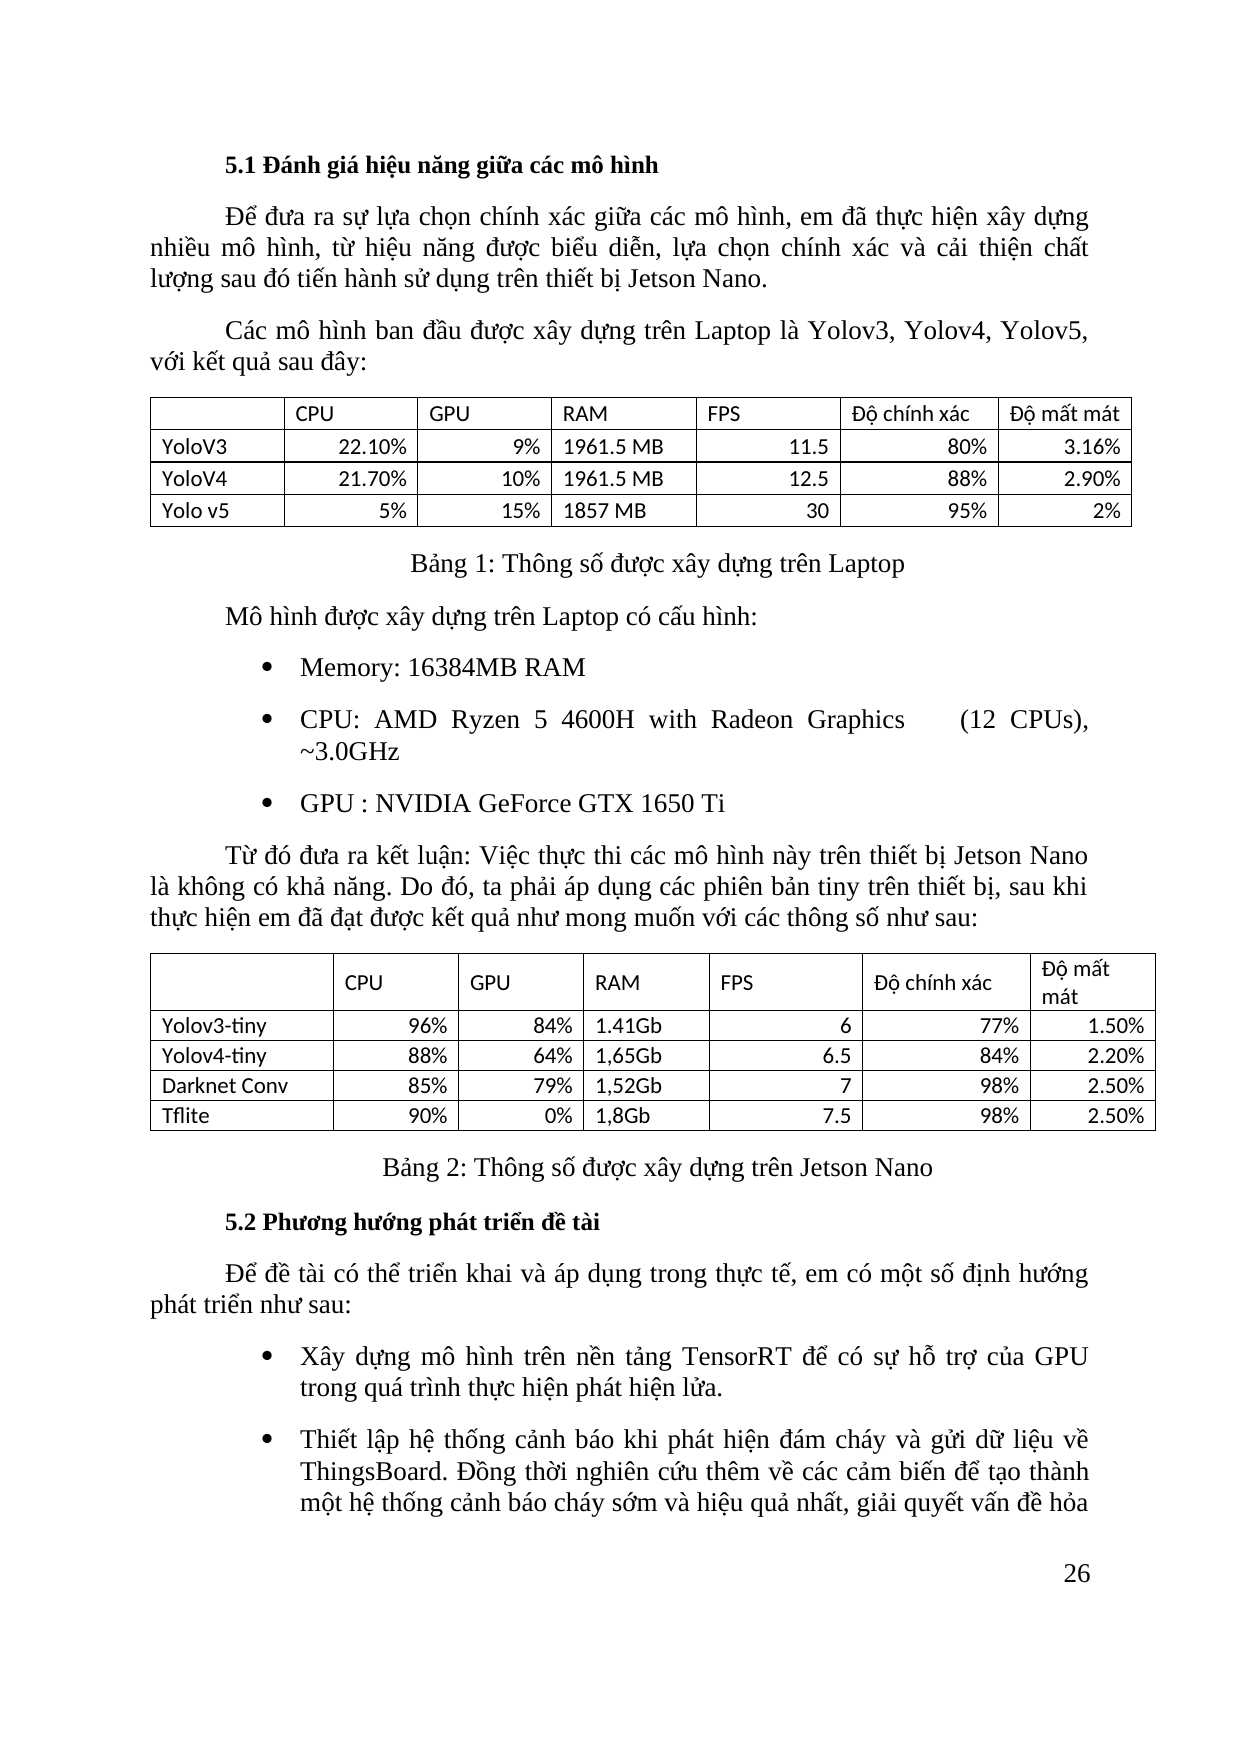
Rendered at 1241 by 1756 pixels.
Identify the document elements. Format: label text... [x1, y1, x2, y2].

table_cell 1,52Gb [584, 1071, 709, 1100]
table_header CPU [334, 954, 458, 1010]
text Bảng 2: Thông số được xây dựng trên Jetson Nano [150, 1151, 1090, 1182]
table_cell 95% [841, 495, 998, 526]
table_cell 88% [841, 463, 998, 493]
table_cell 96% [334, 1011, 458, 1040]
table_cell 21.70% [285, 463, 417, 493]
table_cell 2.50% [1031, 1071, 1155, 1100]
table_cell Yolo v5 [151, 495, 284, 526]
table_cell 98% [863, 1101, 1030, 1129]
list Memory: 16384MB RAM [262, 652, 1090, 683]
table_header GPU [459, 954, 583, 1010]
table_header [151, 954, 333, 1010]
text Các mô hình ban đầu được xây dựng trên Laptop là Yolov3, Yolov4, Yolov5, với kết quả sau đây: [150, 314, 1090, 376]
table_cell 98% [863, 1071, 1030, 1100]
table_cell 2% [999, 495, 1131, 526]
table_cell 1961.5 MB [552, 463, 696, 493]
table_cell 15% [418, 495, 551, 526]
table_cell 6.5 [710, 1041, 862, 1070]
table_cell 1857 MB [552, 495, 696, 526]
table_header Độ chính xác [841, 398, 998, 429]
table_cell 85% [334, 1071, 458, 1100]
table_cell 1.41Gb [584, 1011, 709, 1040]
table_cell 88% [334, 1041, 458, 1070]
table_header CPU [285, 398, 417, 429]
list GPU : NVIDIA GeForce GTX 1650 Ti [262, 787, 1090, 818]
table_cell 5% [285, 495, 417, 526]
table_cell 1.50% [1031, 1011, 1155, 1040]
text Từ đó đưa ra kết luận: Việc thực thi các mô hình này trên thiết bị Jetson Nano là không có khả năng. Do đó, ta phải áp dụng các phiên bản tiny trên thiết bị, sau khi thực hiện em đã đạt được kết quả như mong muốn với các thông số như sau: [150, 839, 1090, 932]
table_cell 80% [841, 430, 998, 461]
subtitle 5.2 Phương hướng phát triển đề tài [150, 1207, 1090, 1236]
table_header GPU [418, 398, 551, 429]
table_header Độ mất mát [999, 398, 1131, 429]
table_cell Yolov3-tiny [151, 1011, 333, 1040]
subtitle 5.1 Đánh giá hiệu năng giữa các mô hình [150, 150, 1090, 179]
table_cell 64% [459, 1041, 583, 1070]
table_cell 30 [697, 495, 840, 526]
table_cell 2.50% [1031, 1101, 1155, 1129]
table_cell Tflite [151, 1101, 333, 1129]
table_cell 1,65Gb [584, 1041, 709, 1070]
list Xây dựng mô hình trên nền tảng TensorRT để có sự hỗ trợ của GPU trong quá trình thực hiện phát hiện lửa. [262, 1340, 1090, 1403]
table_cell 12.5 [697, 463, 840, 493]
table_header [151, 398, 284, 429]
table_cell 11.5 [697, 430, 840, 461]
table_cell 2.20% [1031, 1041, 1155, 1070]
table_cell YoloV4 [151, 463, 284, 493]
text Để đề tài có thể triển khai và áp dụng trong thực tế, em có một số định hướng phát triển như sau: [150, 1257, 1090, 1319]
table_cell 6 [710, 1011, 862, 1040]
table_cell Yolov4-tiny [151, 1041, 333, 1070]
table_cell 7.5 [710, 1101, 862, 1129]
table_cell Darknet Conv [151, 1071, 333, 1100]
table_header Độ chính xác [863, 954, 1030, 1010]
table_cell 1961.5 MB [552, 430, 696, 461]
table_cell YoloV3 [151, 430, 284, 461]
table_header FPS [697, 398, 840, 429]
table_header RAM [552, 398, 696, 429]
table_header RAM [584, 954, 709, 1010]
table_cell 22.10% [285, 430, 417, 461]
table_cell 84% [459, 1011, 583, 1040]
table_cell 79% [459, 1071, 583, 1100]
table_cell 10% [418, 463, 551, 493]
table_cell 1,8Gb [584, 1101, 709, 1129]
table_cell 0% [459, 1101, 583, 1129]
text Để đưa ra sự lựa chọn chính xác giữa các mô hình, em đã thực hiện xây dựng nhiều mô hình, từ hiệu năng được biểu diễn, lựa chọn chính xác và cải thiện chất lượng sau đó tiến hành sử dụng trên thiết bị Jetson Nano. [150, 199, 1090, 293]
table_cell 9% [418, 430, 551, 461]
text Mô hình được xây dựng trên Laptop có cấu hình: [150, 599, 1090, 631]
table_cell 3.16% [999, 430, 1131, 461]
table_cell 84% [863, 1041, 1030, 1070]
table_cell 2.90% [999, 463, 1131, 493]
table_cell 7 [710, 1071, 862, 1100]
table_cell 90% [334, 1101, 458, 1129]
table_header FPS [710, 954, 862, 1010]
table_cell 77% [863, 1011, 1030, 1040]
table_header Độ mất mát [1031, 954, 1155, 1010]
text Bảng 1: Thông số được xây dựng trên Laptop [150, 548, 1090, 579]
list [262, 1423, 1090, 1517]
list CPU: AMD Ryzen 5 4600H with Radeon Graphics (12 CPUs), ~3.0GHz [262, 704, 1090, 766]
